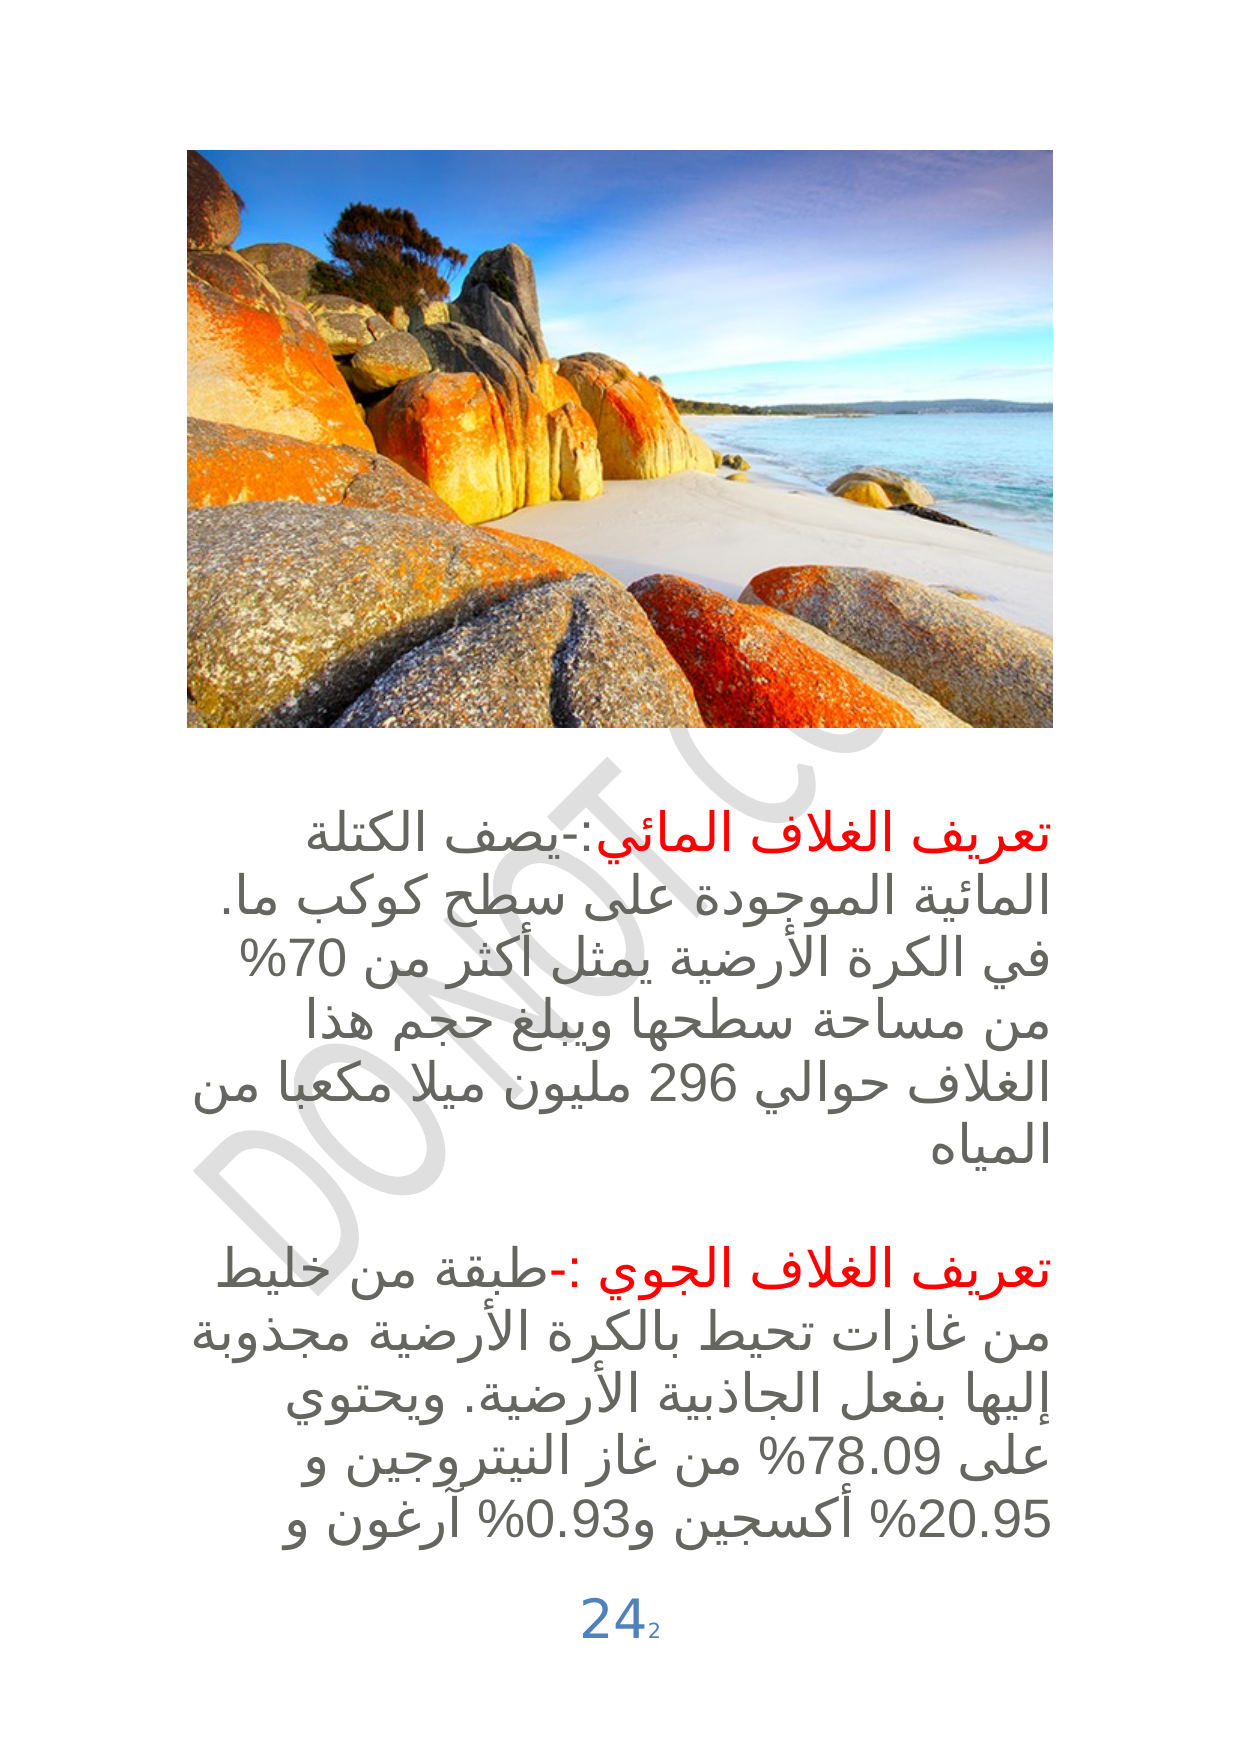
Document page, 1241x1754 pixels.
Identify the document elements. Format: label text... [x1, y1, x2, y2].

picture [187, 150, 1053, 728]
text تعريف الغلاف المائي:-يصف الكتلة المائية الموجودة على سطح كوكب ما. في الكرة الأرضية يمثل أكثر من 70% من مساحة سطحها ويبلغ حجم هذا الغلاف حوالي 296 مليون ميلا مكعبا من المياه [187, 801, 1053, 1175]
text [187, 1237, 1053, 1548]
